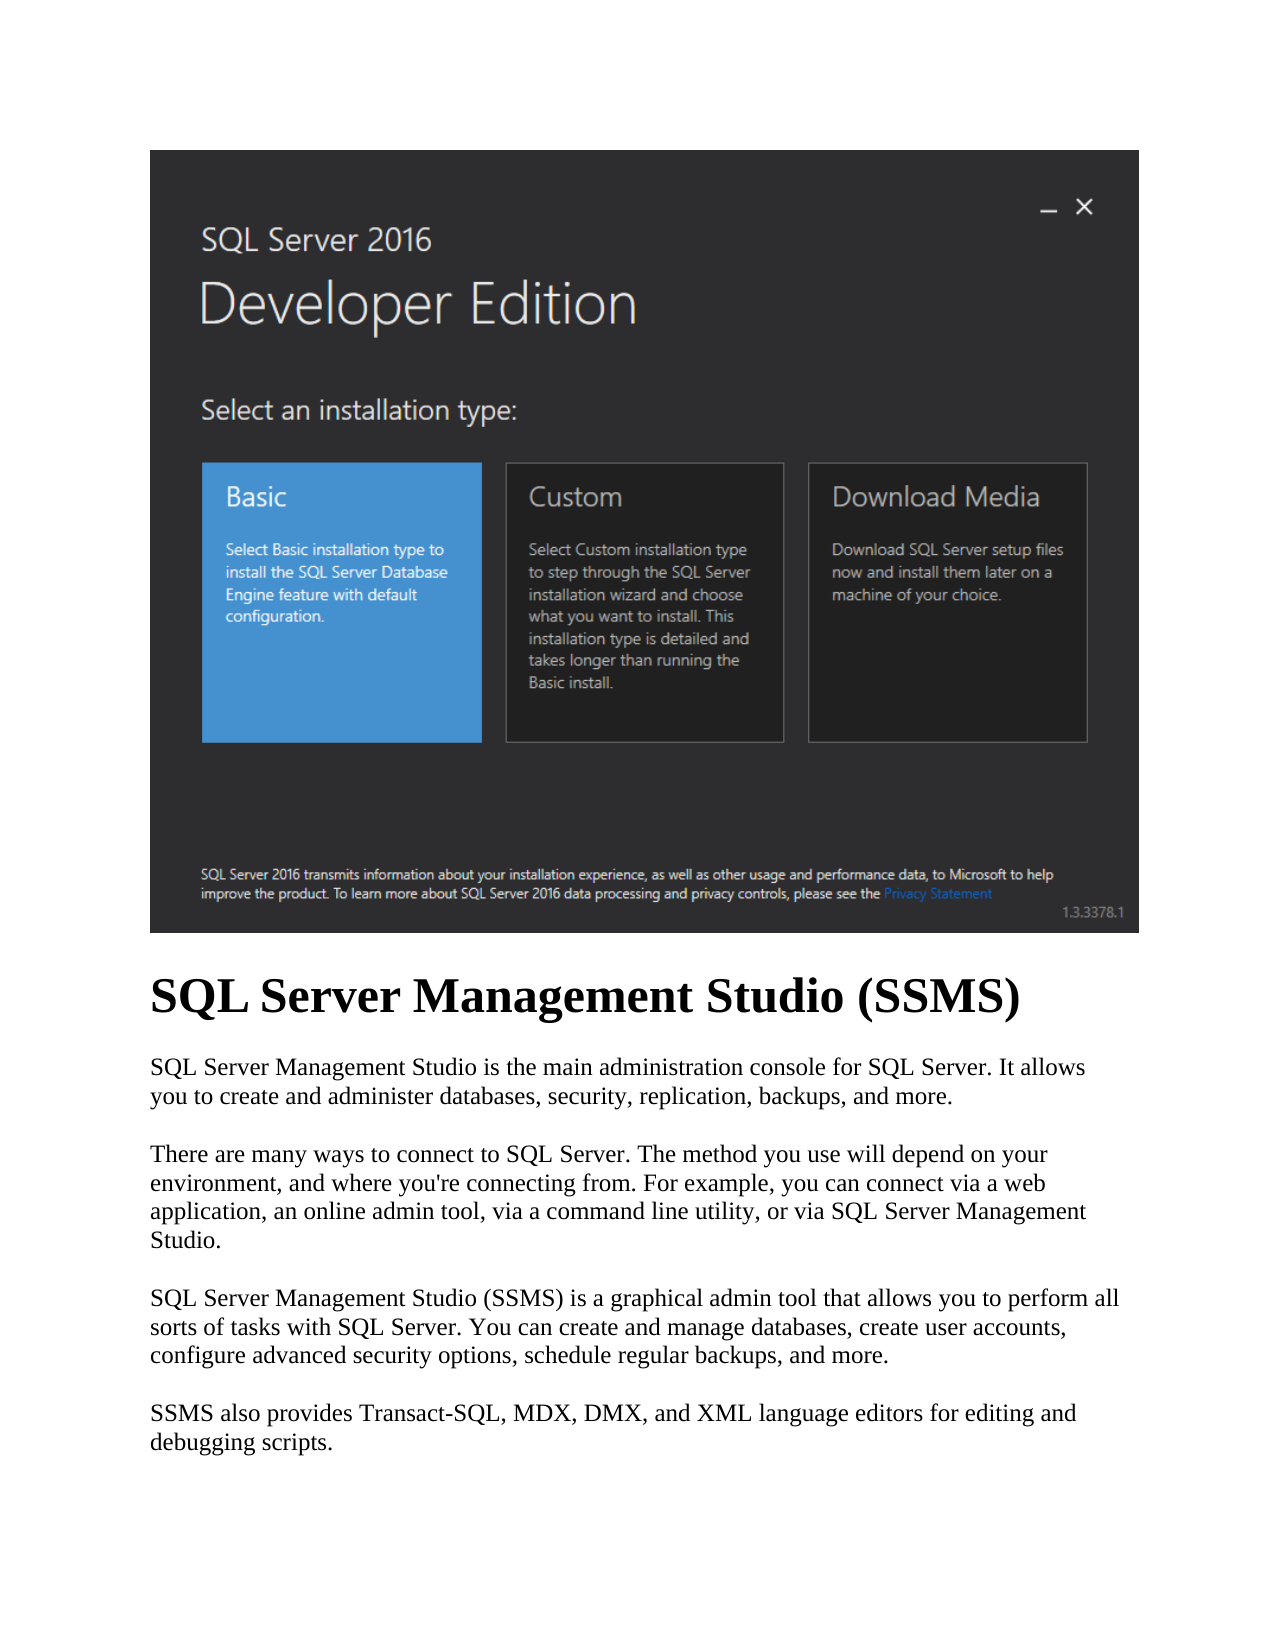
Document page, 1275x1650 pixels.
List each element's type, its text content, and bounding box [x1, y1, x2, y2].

text SQL Server Management Studio is the main administration console for SQL Server. It allows you to create and administer databases, security, replication, backups, and more. [150, 1052, 1125, 1110]
text There are many ways to connect to SQL Server. The method you use will depend on your environment, and where you're connecting from. For example, you can connect via a web application, an online admin tool, via a command line utility, or via SQL Server Management Studio. [150, 1139, 1125, 1254]
text SSMS also provides Transact-SQL, MDX, DMX, and XML language editors for editing and debugging scripts. [150, 1398, 1125, 1456]
text SQL Server Management Studio (SSMS) is a graphical admin tool that allows you to perform all sorts of tasks with SQL Server. You can create and manage databases, create user accounts, configure advanced security options, schedule regular backups, and more. [150, 1283, 1125, 1369]
subtitle SQL Server Management Studio (SSMS) [150, 966, 1125, 1023]
picture [150, 150, 1139, 933]
